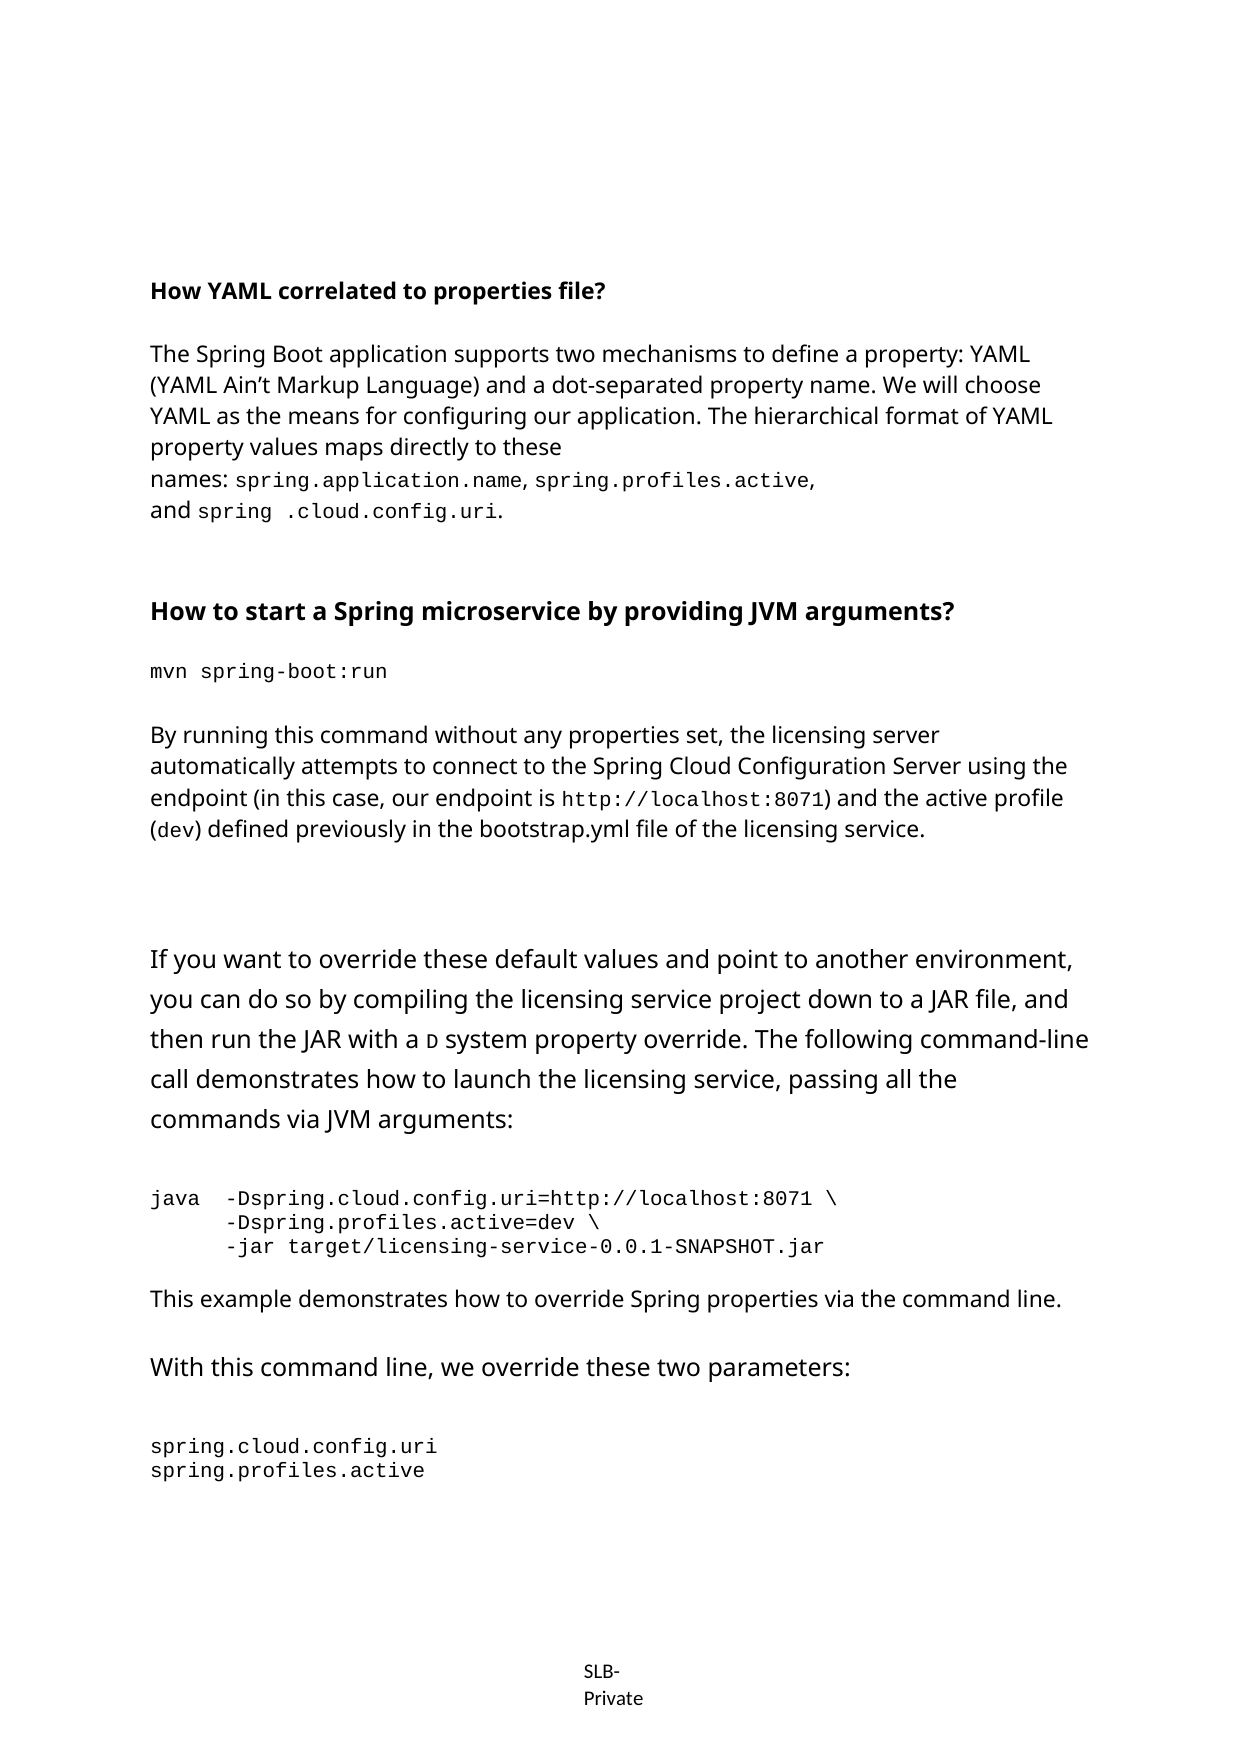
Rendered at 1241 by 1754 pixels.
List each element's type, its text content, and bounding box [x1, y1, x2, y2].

text With this command line, we override these two parameters: [150, 1343, 1090, 1383]
text java -Dspring.cloud.config.uri=http://localhost:8071 \ [150, 1188, 1090, 1212]
text mvn spring-boot:run [150, 661, 1090, 685]
text The Spring Boot application supports two mechanisms to define a property: YAML (YAML Ain’t Markup Language) and a dot-separated property name. We will choose YAML as the means for configuring our application. The hierarchical format of YAML property values maps directly to these names: spring.application.name, spring.profiles.active, and spring .cloud.config.uri. [150, 337, 1090, 525]
text By running this command without any properties set, the licensing server automatically attempts to connect to the Spring Cloud Configuration Server using the endpoint (in this case, our endpoint is http://localhost:8071) and the active profile (dev) defined previously in the bootstrap.yml file of the licensing service. [150, 719, 1090, 844]
text If you want to override these default values and point to another environment, you can do so by compiling the licensing service project down to a JAR file, and then run the JAR with a D system property override. The following command-line call demonstrates how to launch the licensing service, passing all the commands via JVM arguments: [150, 936, 1090, 1136]
text spring.profiles.active [150, 1460, 1090, 1483]
text -Dspring.profiles.active=dev \ [150, 1212, 1090, 1236]
text -jar target/licensing-service-0.0.1-SNAPSHOT.jar [150, 1236, 1090, 1259]
text spring.cloud.config.uri [150, 1436, 1090, 1460]
text How YAML correlated to properties file? [150, 275, 1090, 306]
text How to start a Spring microservice by providing JVM arguments? [150, 593, 1090, 627]
text This example demonstrates how to override Spring properties via the command line. [150, 1283, 1090, 1314]
